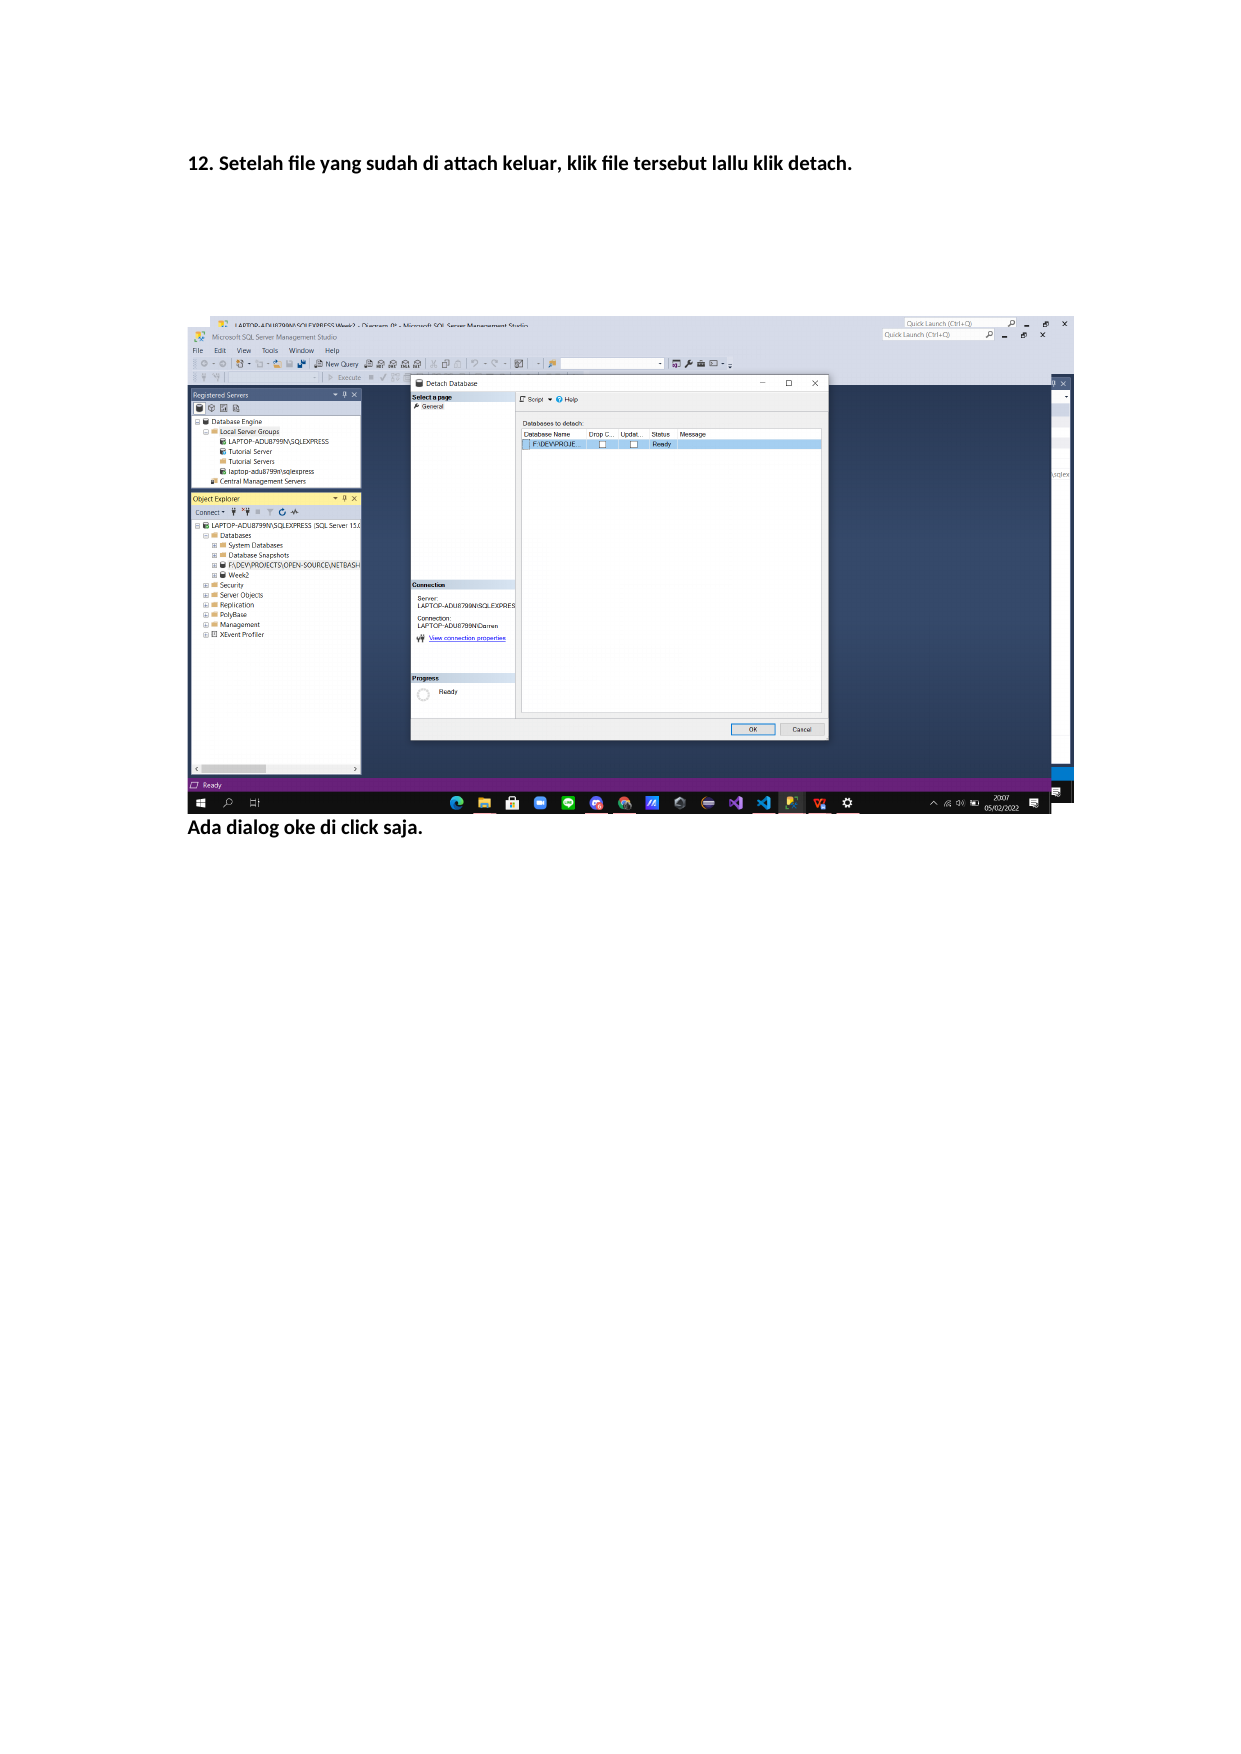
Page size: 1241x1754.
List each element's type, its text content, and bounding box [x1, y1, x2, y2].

list Ada dialog oke di click saja. [187, 803, 1053, 839]
picture [187, 316, 1074, 814]
list Setelah file yang sudah di attach keluar, klik file tersebut lallu klik detach. [187, 150, 1053, 175]
